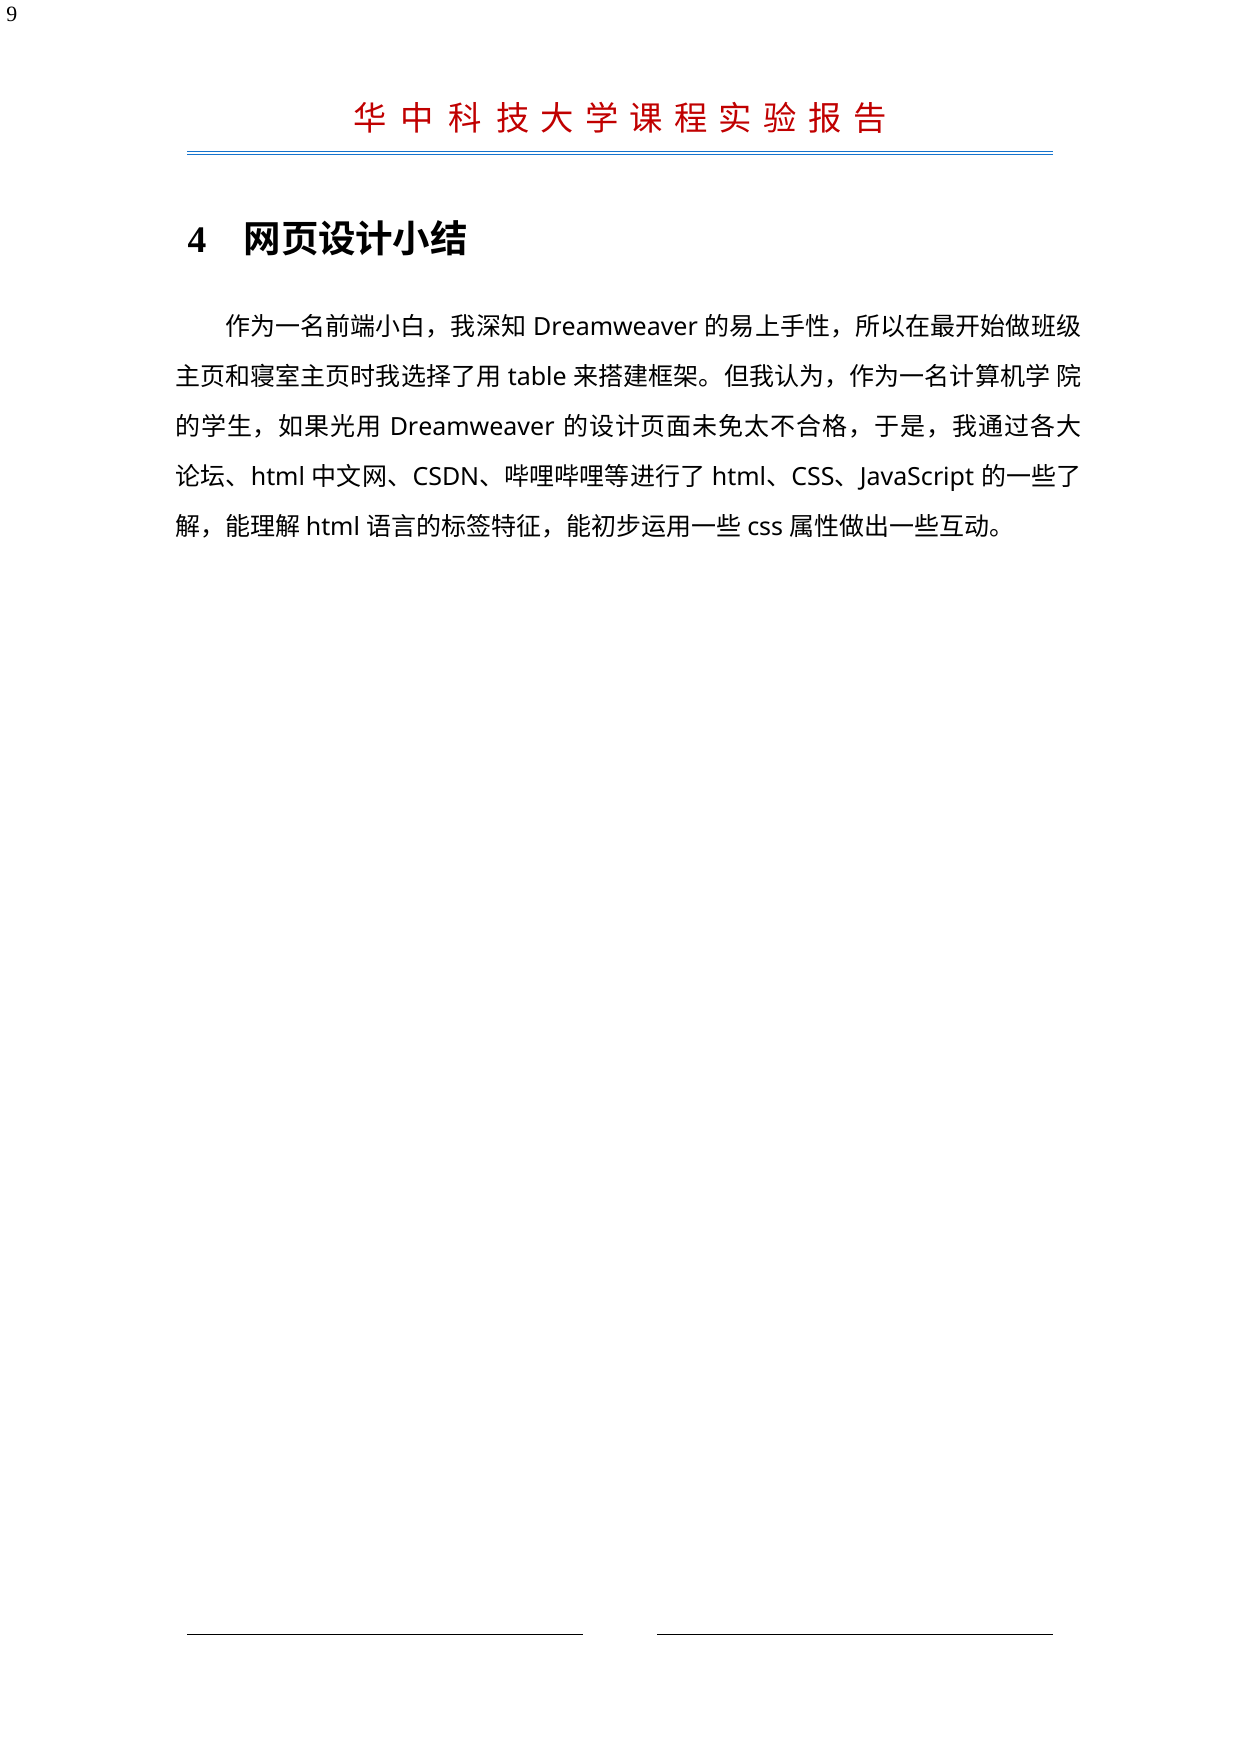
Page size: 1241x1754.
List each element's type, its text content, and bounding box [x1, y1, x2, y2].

text 作为一名前端小白，我深知 Dreamweaver 的易上手性，所以在最开始做班级 主页和寝室主页时我选择了用 table 来搭建框架。但我认为，作为一名计算机学 院的学生，如果光用 Dreamweaver 的设计页面未免太不合格，于是，我通过各大 论坛、html 中文网、CSDN、哔哩哔哩等进行了 html、CSS、JavaScript 的一些了 解，能理解 html 语言的标签特征，能初步运用一些 css 属性做出一些互动。 [175, 306, 1082, 543]
text 华 中 科 技 大 学 课 程 实 验 报 告 [175, 92, 1065, 140]
subtitle 网页设计小结 [187, 209, 1082, 263]
